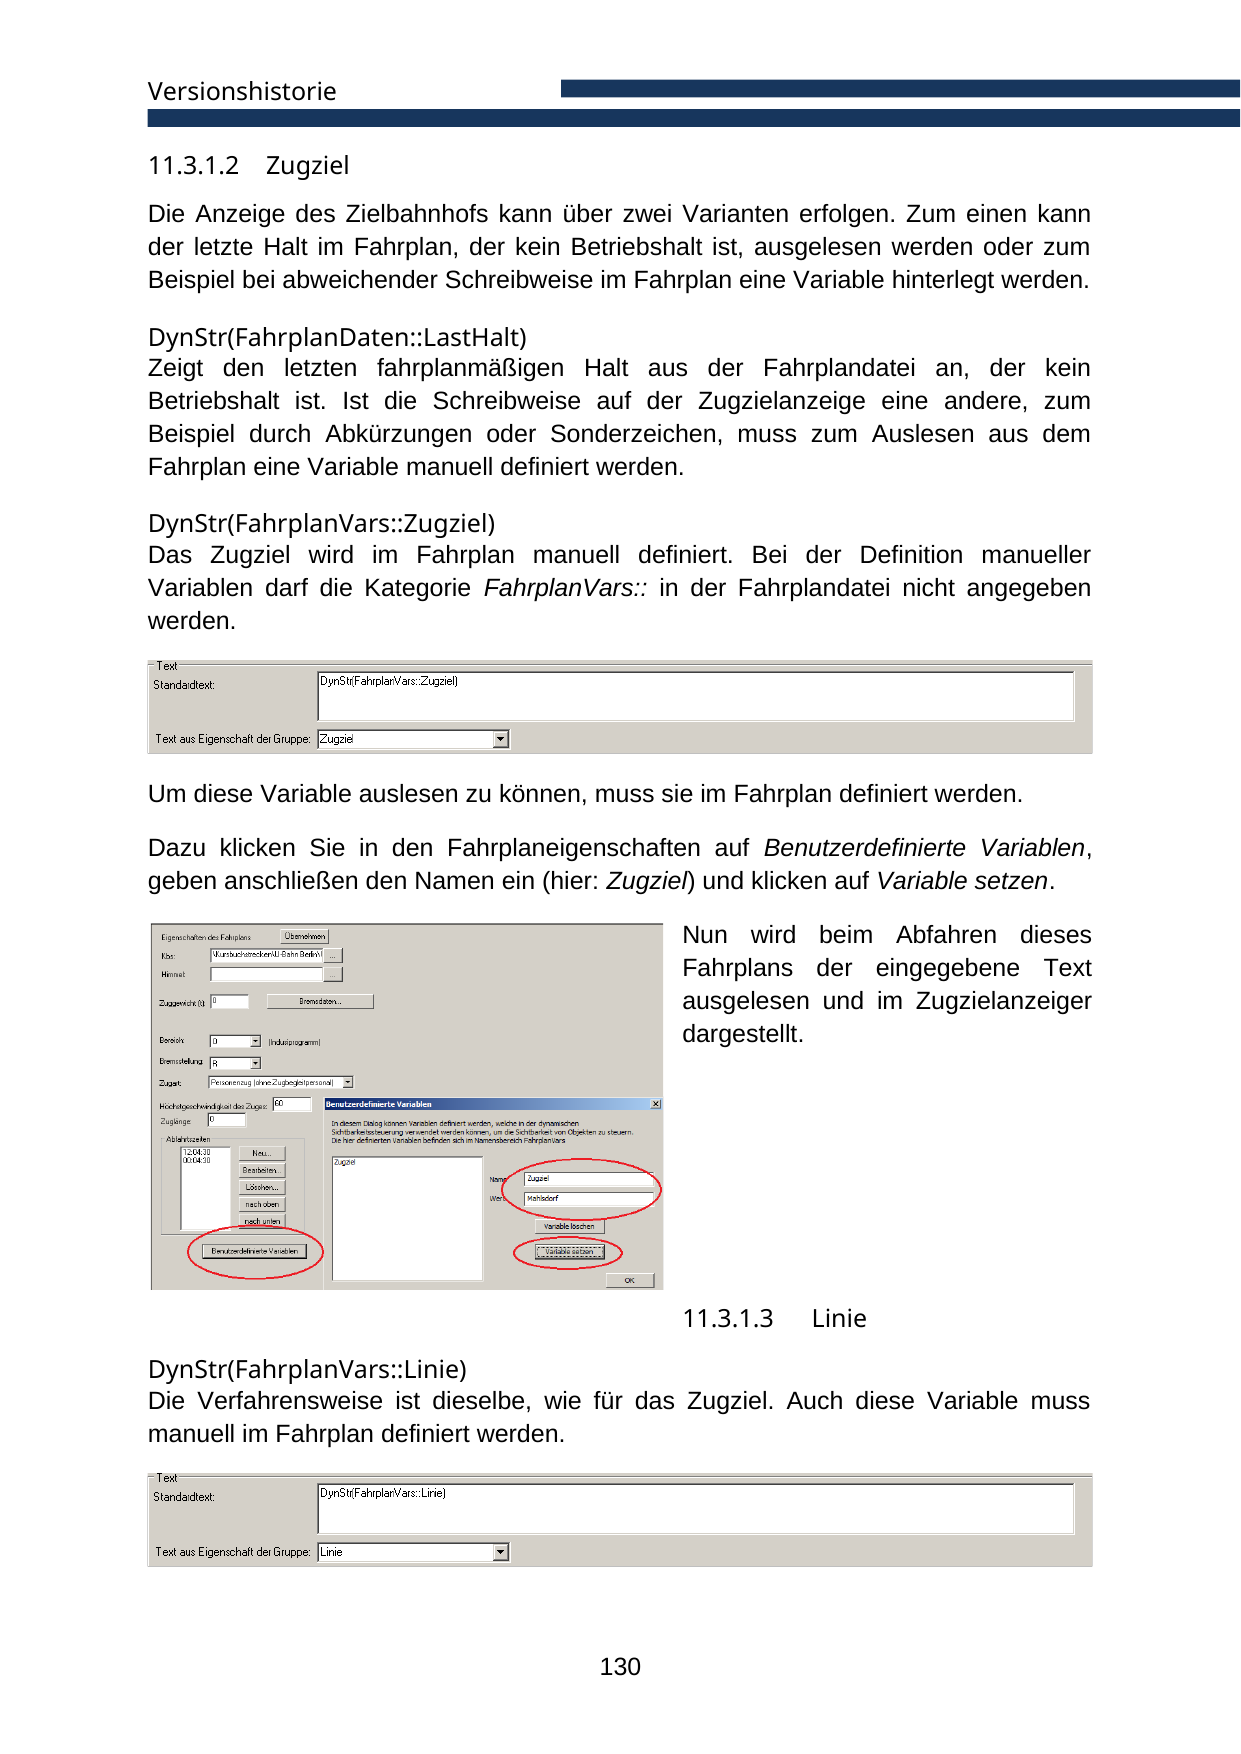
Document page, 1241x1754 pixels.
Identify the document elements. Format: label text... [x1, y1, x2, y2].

text Dazu klicken Sie in den Fahrplaneigenschaften auf Benutzerdefinierte Variablen, geben anschließen den Namen ein (hier: Zugziel) und klicken auf Variable setzen. [148, 833, 1093, 894]
picture [150, 923, 664, 1289]
subtitle Linie [148, 1300, 1093, 1334]
text Die Verfahrensweise ist dieselbe, wie für das Zugziel. Auch diese Variable muss manuell im Fahrplan definiert werden. [148, 1386, 1093, 1448]
text Das Zugziel wird im Fahrplan manuell definiert. Bei der Definition manueller Variablen darf die Kategorie FahrplanVars:: in der Fahrplandatei nicht angegeben werden. [148, 540, 1093, 635]
subtitle Zugziel [148, 148, 1093, 182]
text Die Anzeige des Zielbahnhofs kann über zwei Varianten erfolgen. Zum einen kann der letzte Halt im Fahrplan, der kein Betriebshalt ist, ausgelesen werden oder zum Beispiel bei abweichender Schreibweise im Fahrplan eine Variable hinterlegt werden. [148, 199, 1093, 294]
text DynStr(FahrplanDaten::LastHalt) [148, 319, 1093, 353]
text Nun wird beim Abfahren dieses Fahrplans der eingegebene Text ausgelesen und im Zugzielanzeiger dargestellt. [148, 919, 1093, 1047]
picture [147, 660, 1093, 754]
text Zeigt den letzten fahrplanmäßigen Halt aus der Fahrplandatei an, der kein Betriebshalt ist. Ist die Schreibweise auf der Zugzielanzeige eine andere, zum Beispiel durch Abkürzungen oder Sonderzeichen, muss zum Auslesen aus dem Fahrplan eine Variable manuell definiert werden. [148, 353, 1093, 481]
text DynStr(FahrplanVars::Linie) [148, 1352, 1093, 1386]
text Um diese Variable auslesen zu können, muss sie im Fahrplan definiert werden. [148, 779, 1093, 808]
picture [147, 1473, 1093, 1567]
text DynStr(FahrplanVars::Zugziel) [148, 506, 1093, 540]
